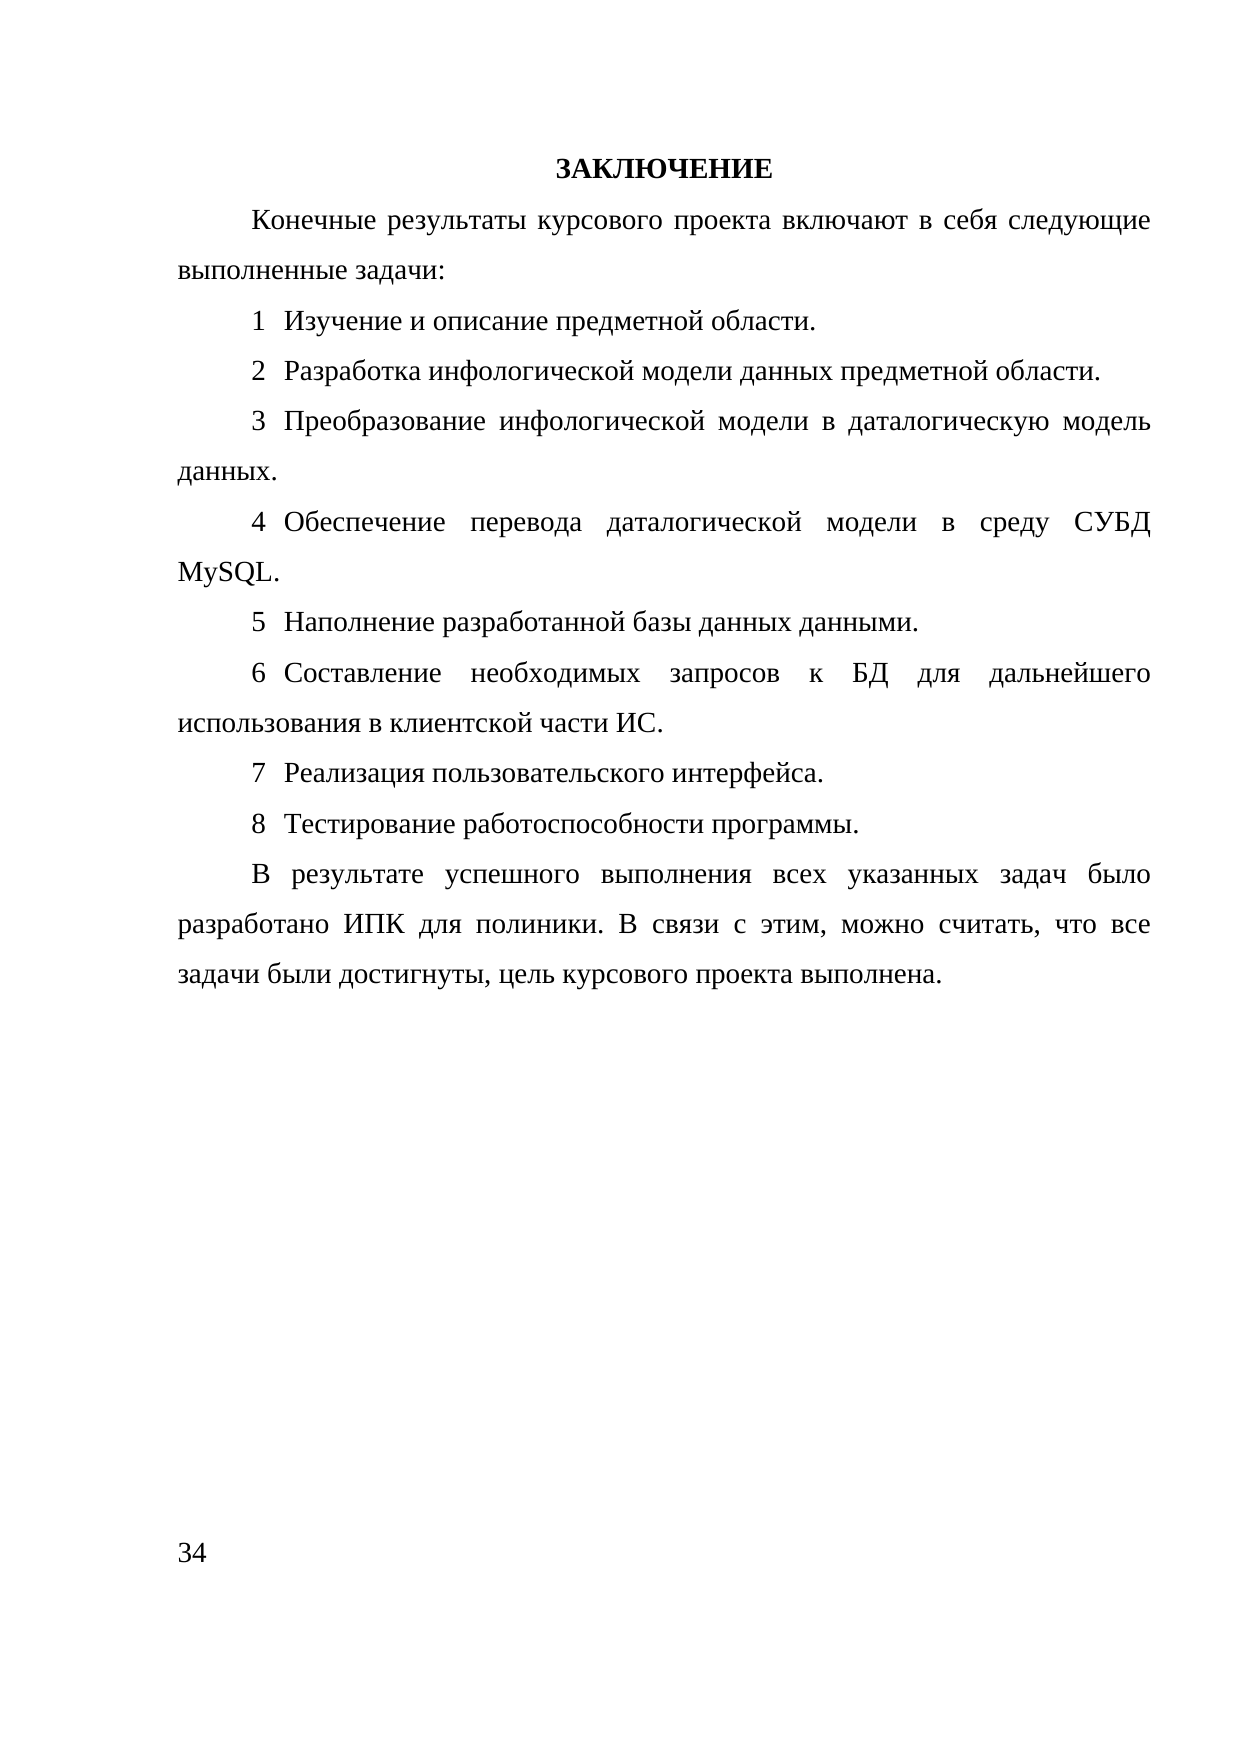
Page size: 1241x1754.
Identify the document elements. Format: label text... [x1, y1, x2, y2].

list Составление необходимых запросов к БД для дальнейшего использования в клиентской части ИС. [177, 655, 1152, 739]
list Разработка инфологической модели данных предметной области. [177, 353, 1152, 386]
list Тестирование работоспособности программы. [177, 806, 1152, 839]
subtitle ЗАКЛЮЧЕНИЕ [177, 152, 1152, 185]
text Конечные результаты курсового проекта включают в себя следующие выполненные задачи: [177, 202, 1152, 286]
list Изучение и описание предметной области. [177, 303, 1152, 336]
text В результате успешного выполнения всех указанных задач было разработано ИПК для полиники. В связи с этим, можно считать, что все задачи были достигнуты, цель курсового проекта выполнена. [177, 856, 1152, 990]
list Наполнение разработанной базы данных данными. [177, 604, 1152, 638]
list Преобразование инфологической модели в даталогическую модель данных. [177, 403, 1152, 487]
list Обеспечение перевода даталогической модели в среду СУБД MySQL. [177, 504, 1152, 588]
list Реализация пользовательского интерфейса. [177, 755, 1152, 789]
